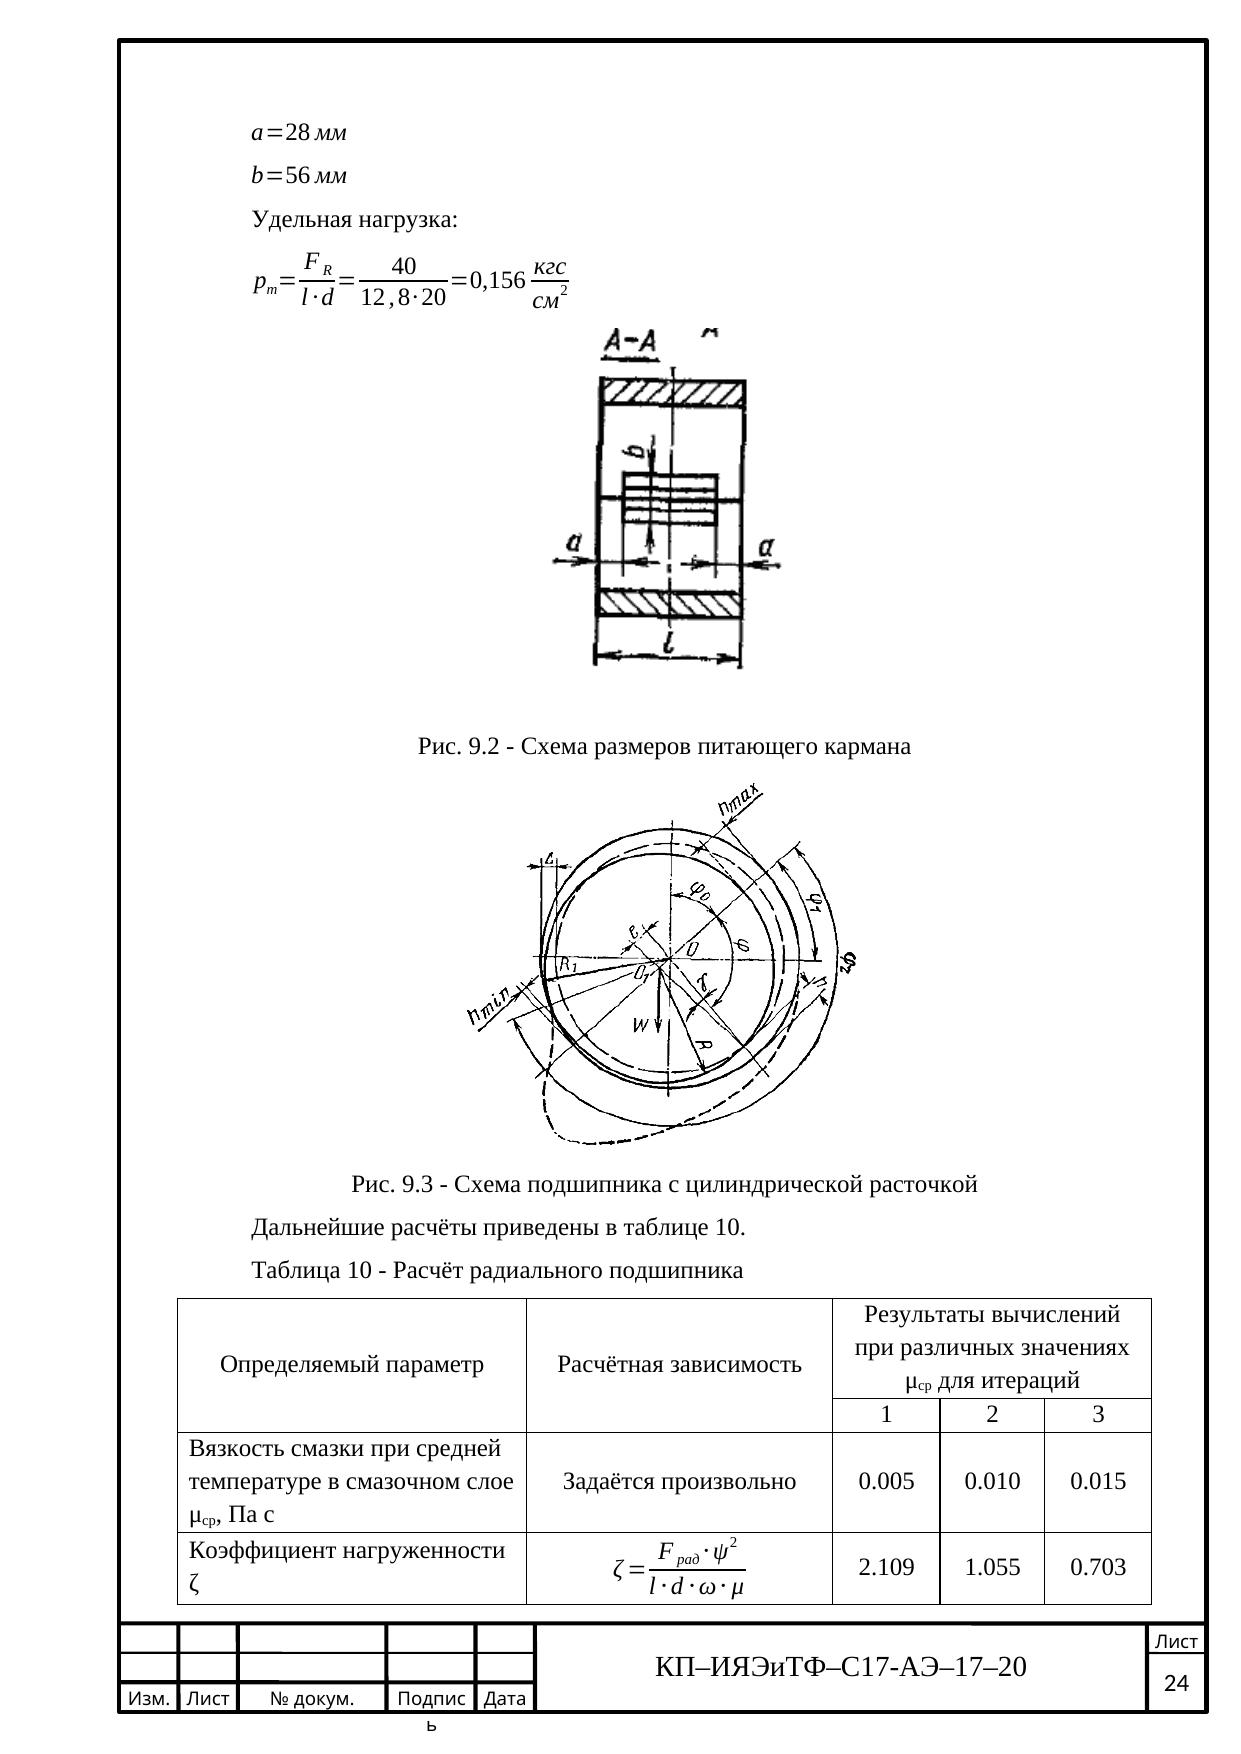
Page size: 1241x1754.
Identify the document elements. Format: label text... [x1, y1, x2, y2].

table_cell 1.055 [941, 1533, 1044, 1604]
table_cell 0.015 [1045, 1433, 1151, 1532]
table_cell [527, 1533, 832, 1604]
table_cell Вязкость смазки при средней температуре в смазочном слое μср, Па с [178, 1433, 526, 1532]
table_cell 2 [941, 1399, 1044, 1432]
table_cell Коэффициент нагруженности ζ [178, 1533, 526, 1604]
text Рис. 9.2 - Схема размеров питающего кармана [177, 731, 1152, 760]
table_header Определяемый параметр [178, 1299, 526, 1432]
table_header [833, 1299, 1151, 1398]
text Рис. 9.3 - Схема подшипника с цилиндрической расточкой [177, 1169, 1152, 1197]
picture [521, 328, 808, 674]
text Таблица 10 - Расчёт радиального подшипника [177, 1255, 1152, 1284]
table_cell 2.109 [833, 1533, 939, 1604]
table_cell 0.703 [1045, 1533, 1151, 1604]
table_cell 1 [833, 1399, 939, 1432]
text Дальнейшие расчёты приведены в таблице 10. [177, 1212, 1152, 1241]
picture [464, 774, 865, 1155]
table_cell 0.010 [941, 1433, 1044, 1532]
text Удельная нагрузка: [251, 204, 1152, 233]
table_cell 3 [1045, 1399, 1151, 1432]
table_cell 0.005 [833, 1433, 939, 1532]
table_cell Задаётся произвольно [527, 1433, 832, 1532]
table_header Расчётная зависимость [527, 1299, 832, 1432]
